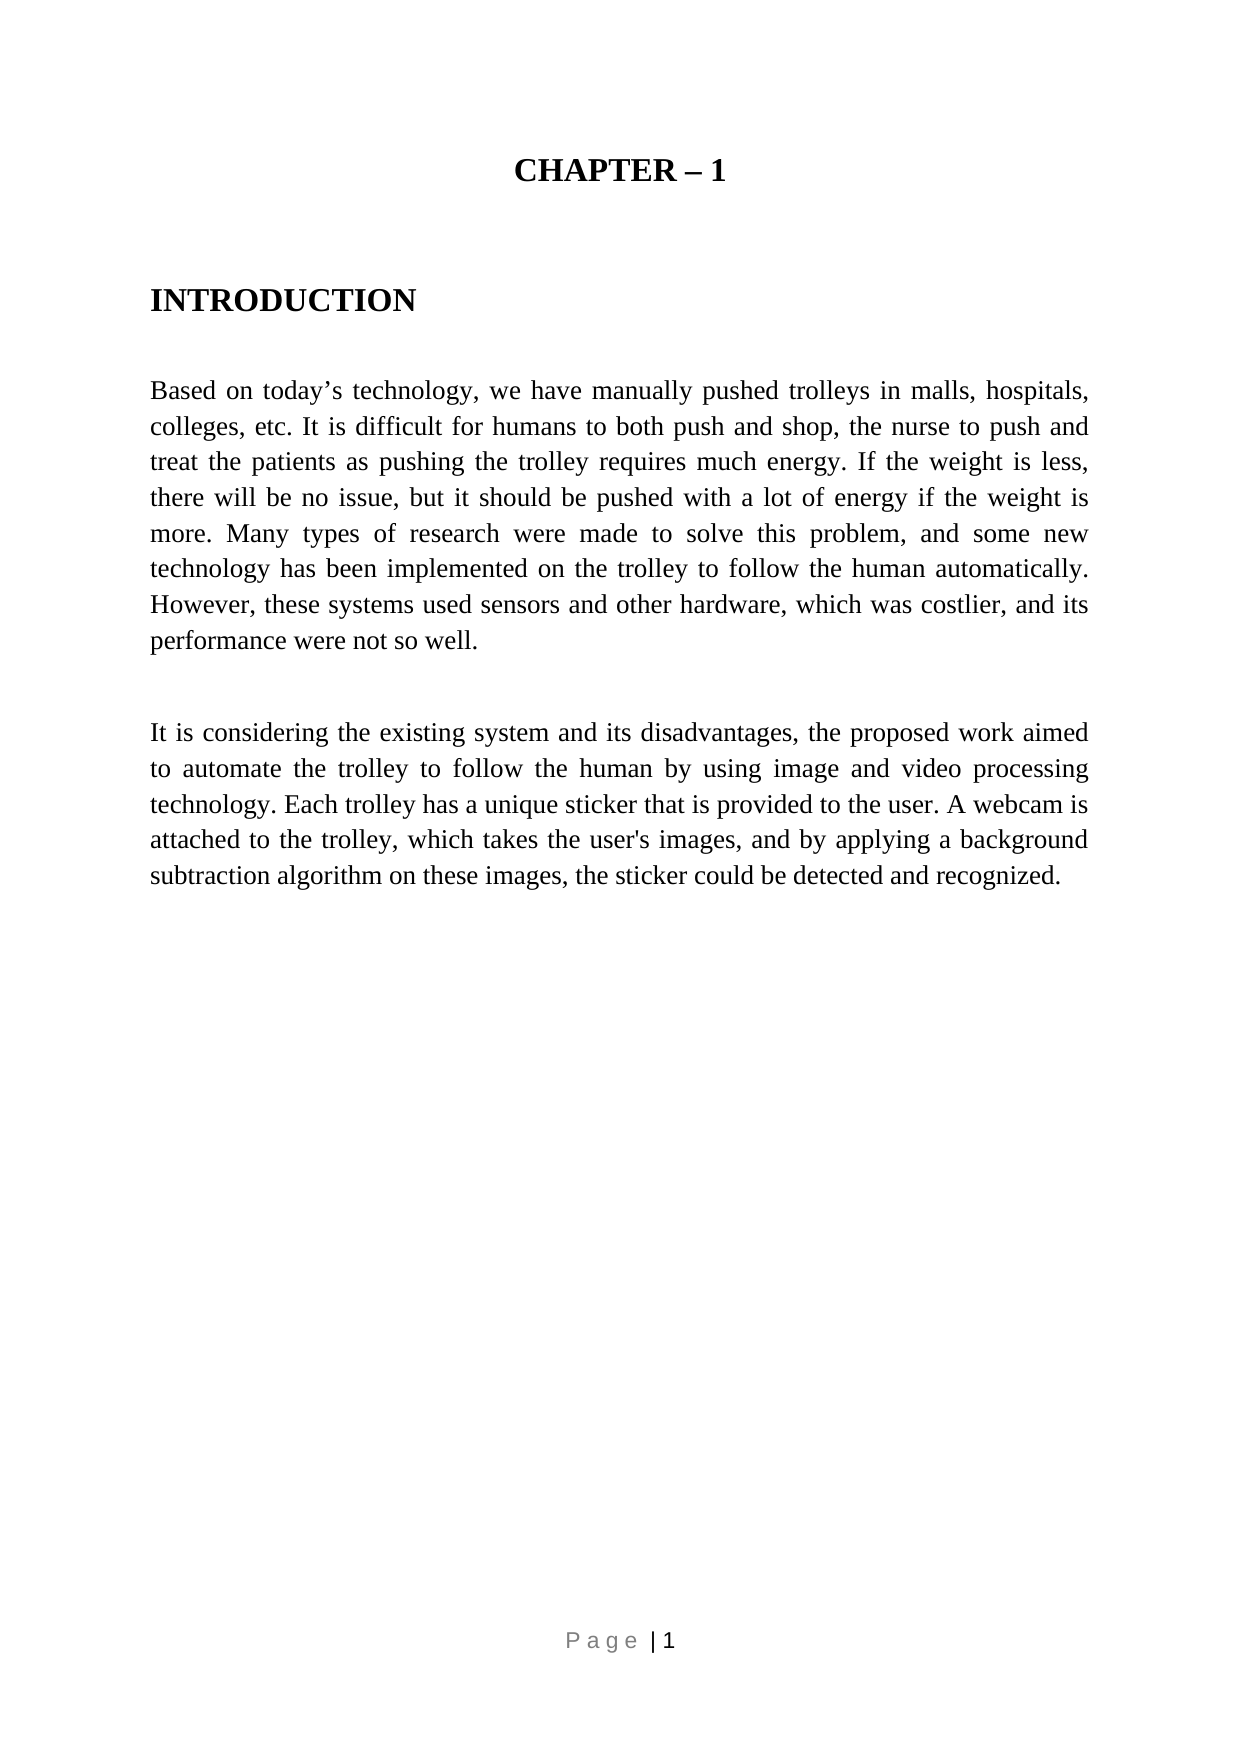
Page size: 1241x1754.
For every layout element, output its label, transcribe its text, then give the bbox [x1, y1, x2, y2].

text CHAPTER – 1 [150, 150, 1090, 188]
text It is considering the existing system and its disadvantages, the proposed work aimed to automate the trolley to follow the human by using image and video processing technology. Each trolley has a unique sticker that is provided to the user. A webcam is attached to the trolley, which takes the user's images, and by applying a background subtraction algorithm on these images, the sticker could be detected and recognized. [150, 716, 1090, 891]
subtitle Based on today’s technology, we have manually pushed trolleys in malls, hospitals, colleges, etc. It is difficult for humans to both push and shop, the nurse to push and treat the patients as pushing the trolley requires much energy. If the weight is less, there will be no issue, but it should be pushed with a lot of energy if the weight is more. Many types of research were made to solve this problem, and some new technology has been implemented on the trolley to follow the human automatically. However, these systems used sensors and other hardware, which was costlier, and its performance were not so well. [150, 374, 1090, 655]
text INTRODUCTION [150, 280, 1090, 318]
